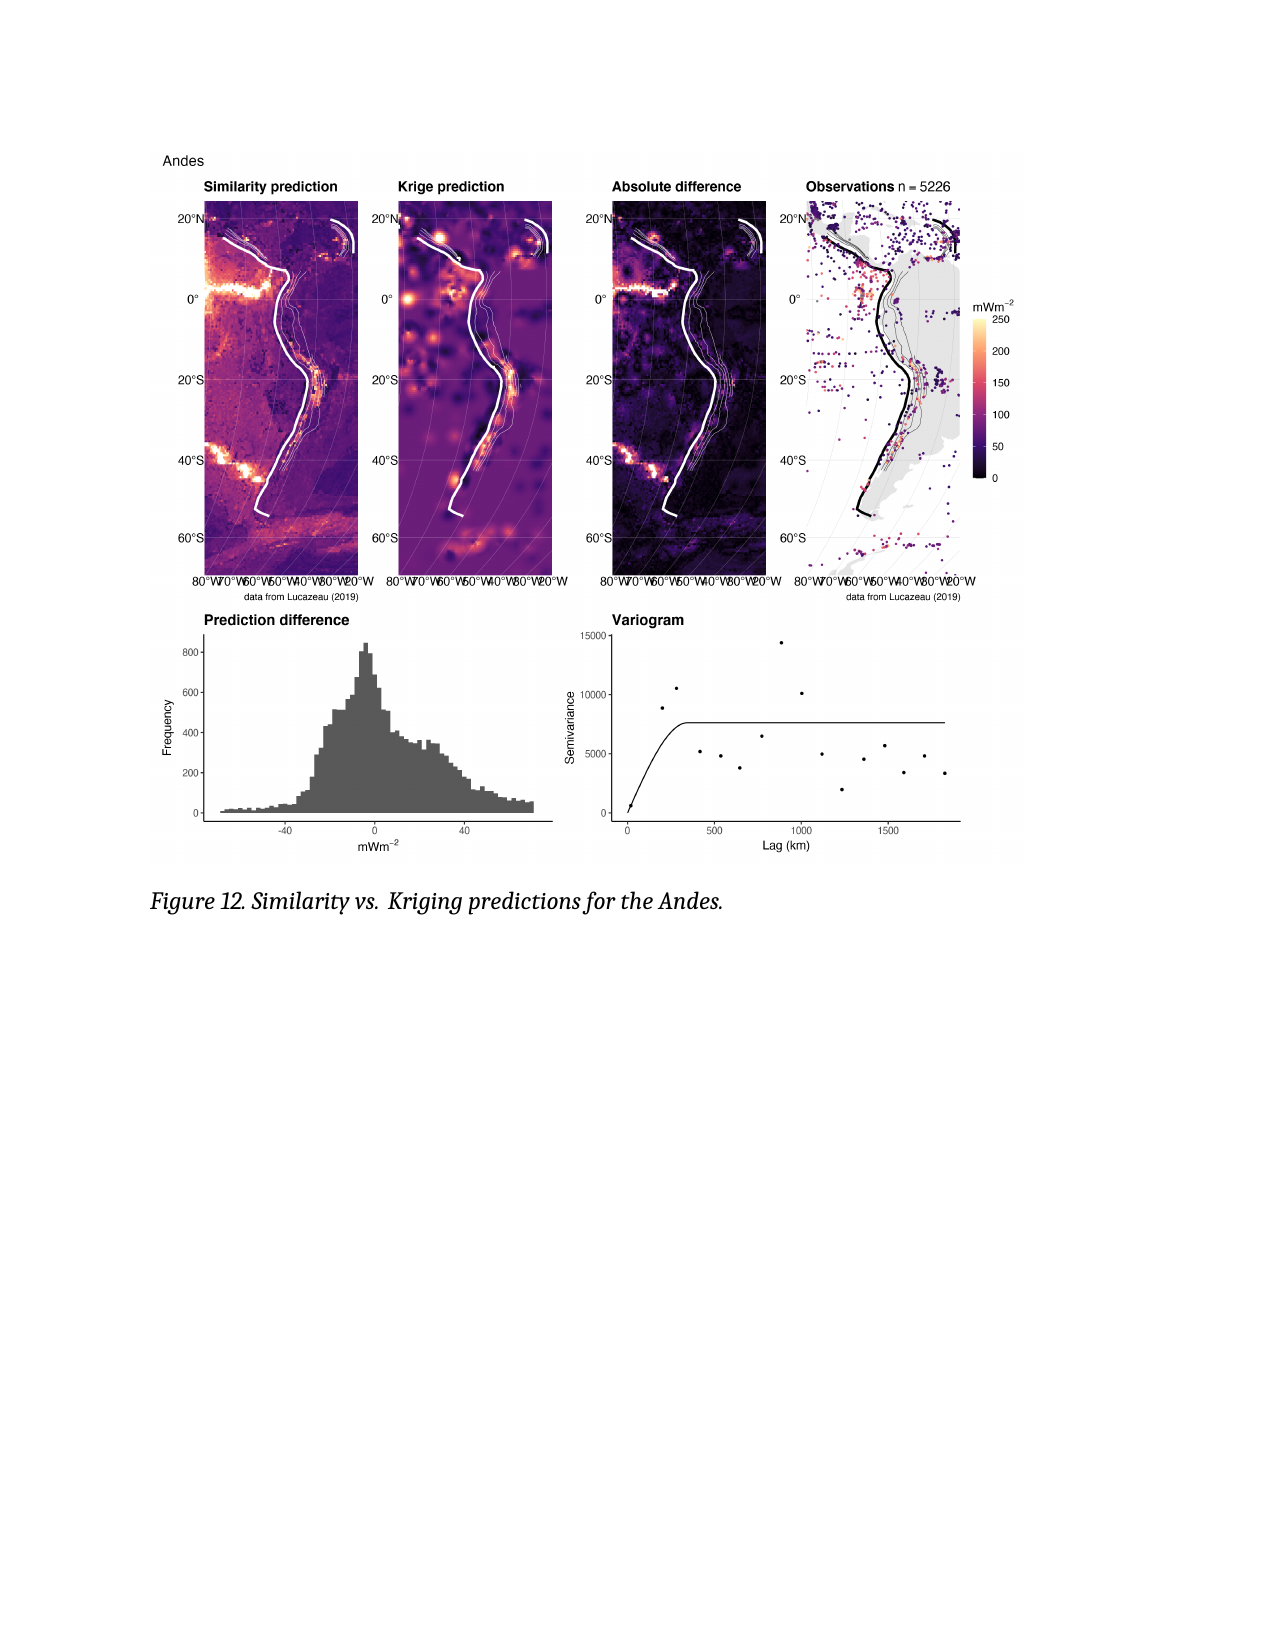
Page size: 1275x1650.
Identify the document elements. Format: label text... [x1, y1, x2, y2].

picture [150, 150, 1025, 866]
text Figure 12. Similarity vs. Kriging predictions for the Andes. [150, 887, 1125, 916]
